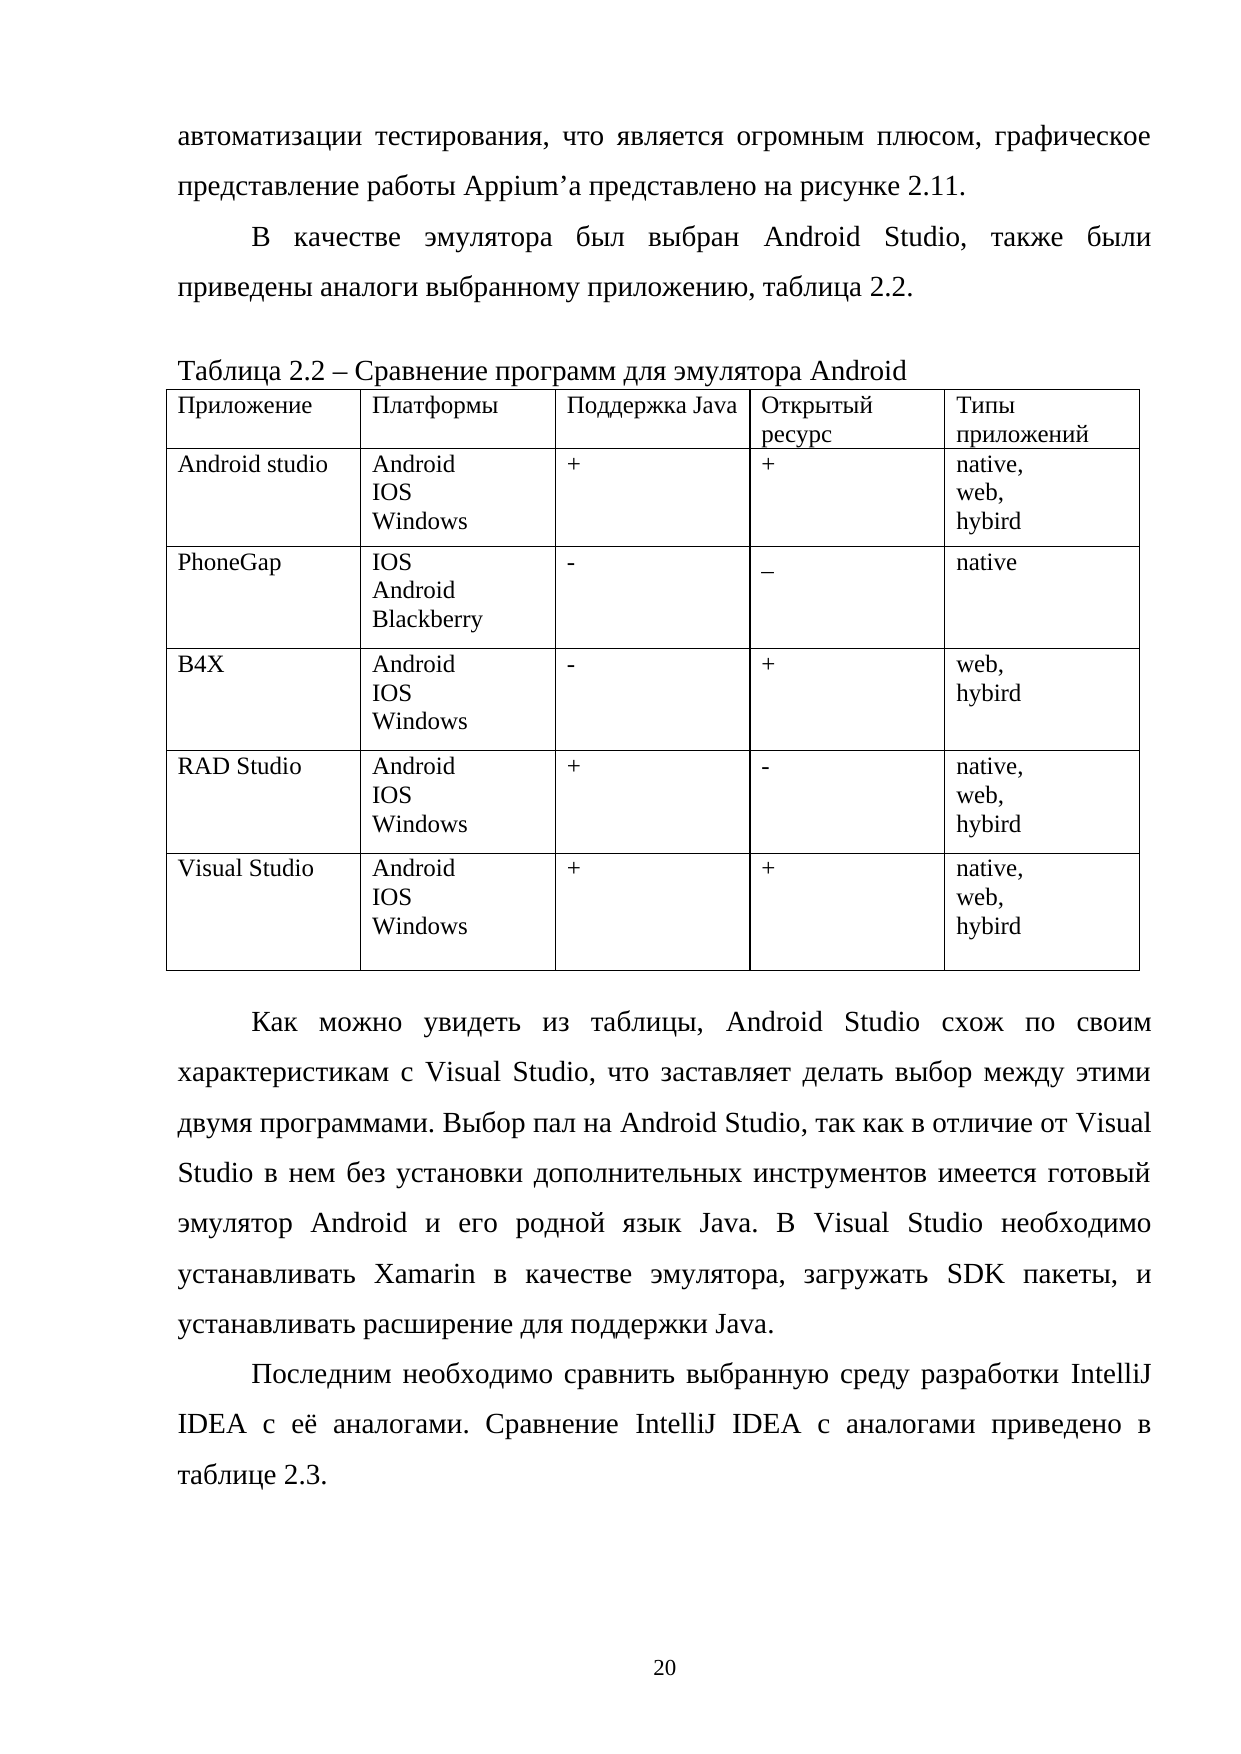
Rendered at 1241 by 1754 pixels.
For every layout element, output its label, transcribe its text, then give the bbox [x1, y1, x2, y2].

table_cell + [751, 649, 944, 750]
table_cell Android IOS Windows [361, 751, 555, 852]
table_header Поддержка Java [556, 390, 749, 448]
table_cell native [945, 547, 1139, 648]
table_cell IOS Android Blackberry [361, 547, 555, 648]
table_cell Android IOS Windows [361, 649, 555, 750]
table_cell Visual Studio [167, 854, 360, 969]
table_header Типы приложений [945, 390, 1139, 448]
table_cell native, web, hybird [945, 751, 1139, 852]
table_cell Android IOS Windows [361, 449, 555, 546]
table_cell _ [751, 547, 944, 648]
text Таблица 2.2 – Сравнение программ для эмулятора Android [177, 353, 1152, 386]
table_cell + [556, 751, 749, 852]
table_cell + [556, 854, 749, 969]
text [177, 118, 1152, 202]
table_header Открытый ресурс [751, 390, 944, 448]
table_cell B4X [167, 649, 360, 750]
text Как можно увидеть из таблицы, Android Studio схож по своим характеристикам с Visual Studio, что заставляет делать выбор между этими двумя программами. Выбор пал на Android Studio, так как в отличие от Visual Studio в нем без установки дополнительных инструментов имеется готовый эмулятор Android и его родной язык Java. В Visual Studio необходимо устанавливать Xamarin в качестве эмулятора, загружать SDK пакеты, и устанавливать расширение для поддержки Java. [177, 1004, 1152, 1339]
table_cell native, web, hybird [945, 449, 1139, 546]
table_cell - [556, 649, 749, 750]
table_cell PhoneGap [167, 547, 360, 648]
table_cell web, hybird [945, 649, 1139, 750]
table_cell + [751, 854, 944, 969]
table_cell native, web, hybird [945, 854, 1139, 969]
table_cell - [556, 547, 749, 648]
table_cell Android studio [167, 449, 360, 546]
table_cell - [751, 751, 944, 852]
text В качестве эмулятора был выбран Android Studio, также были приведены аналоги выбранному приложению, таблица 2.2. [177, 219, 1152, 303]
table_cell RAD Studio [167, 751, 360, 852]
table_cell + [751, 449, 944, 546]
table_header Приложение [167, 390, 360, 448]
table_header Платформы [361, 390, 555, 448]
table_cell + [556, 449, 749, 546]
text Последним необходимо сравнить выбранную среду разработки IntelliJ IDEA с её аналогами. Сравнение IntelliJ IDEA с аналогами приведено в таблице 2.3. [177, 1356, 1152, 1491]
table_cell Android IOS Windows [361, 854, 555, 969]
